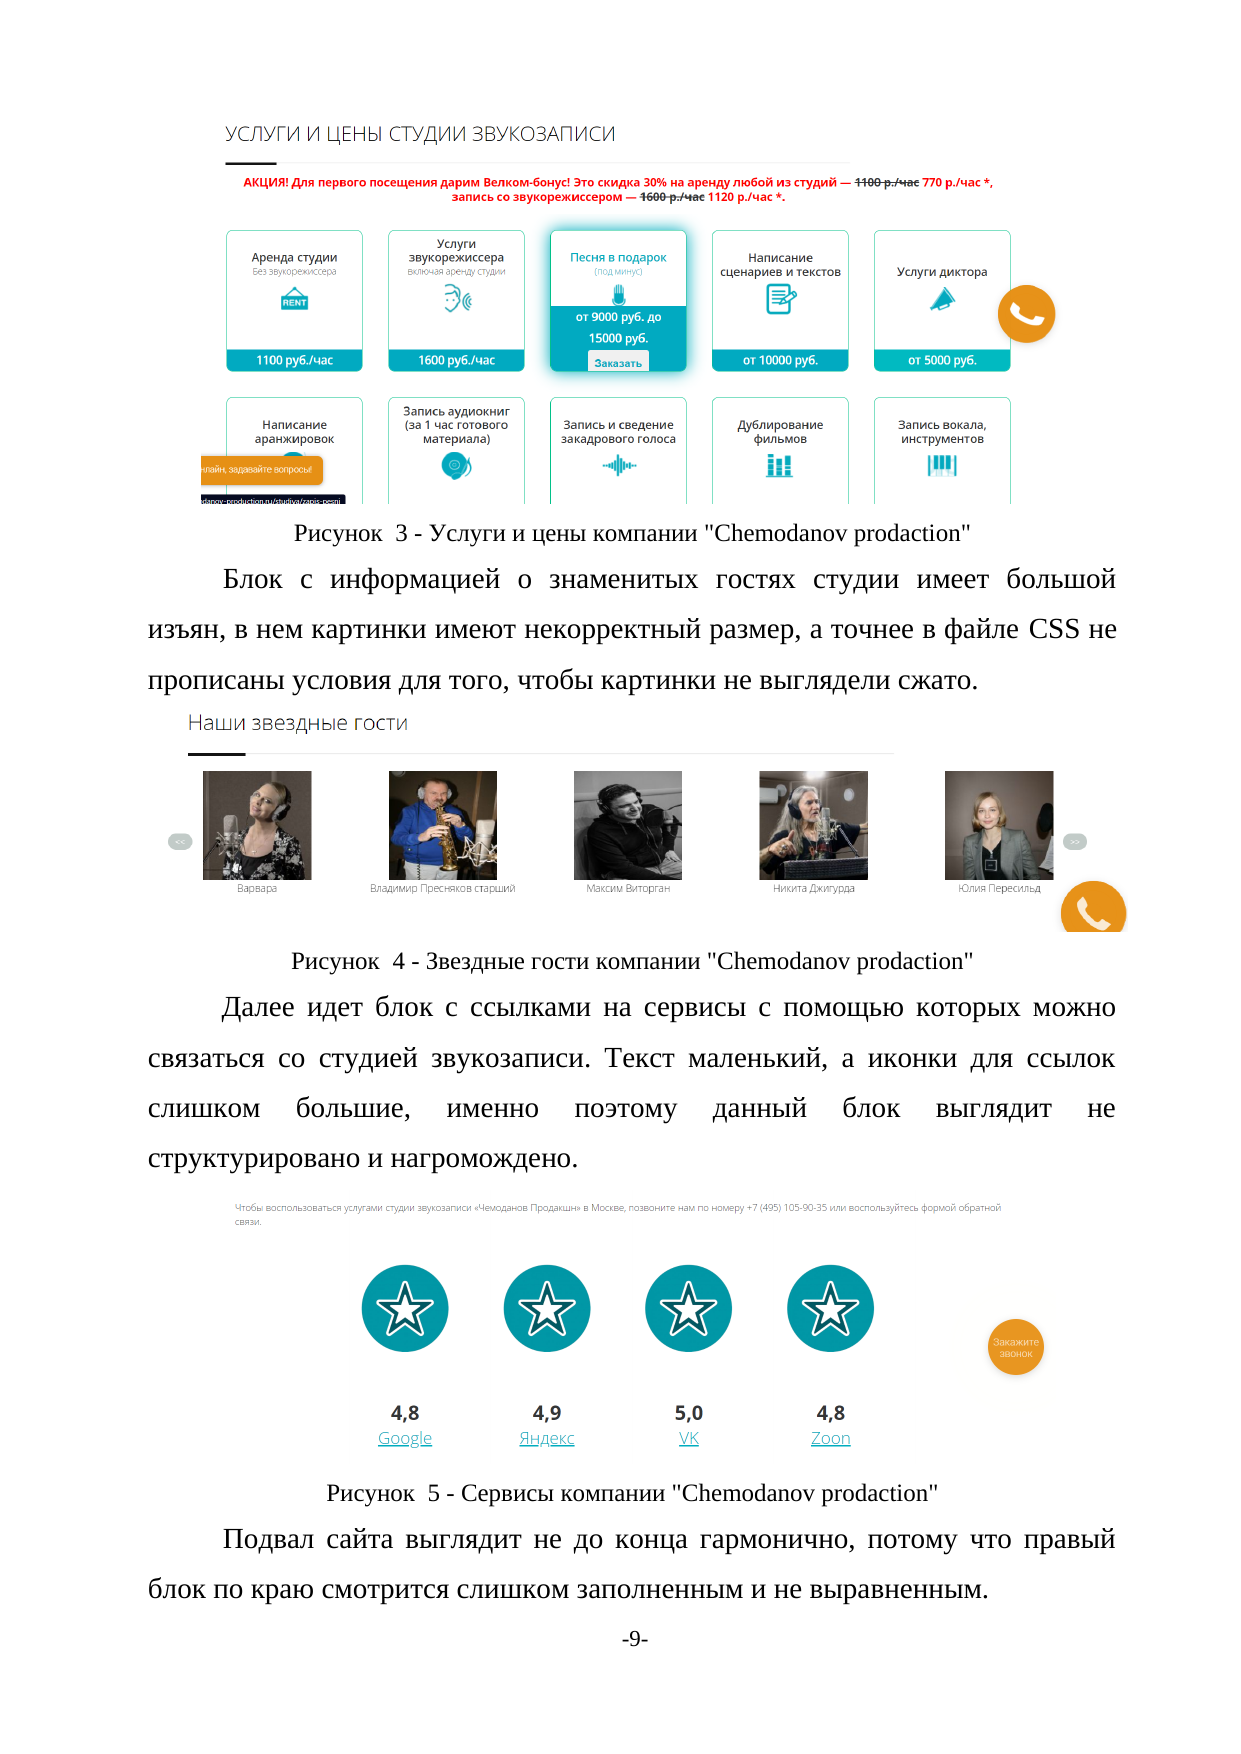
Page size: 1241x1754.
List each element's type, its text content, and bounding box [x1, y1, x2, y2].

text Далее идет блок с ссылками на сервисы с помощью которых можно связаться со студией звукозаписи. Текст маленький, а иконки для ссылок слишком большие, именно поэтому данный блок выглядит не структурировано и нагромождено. [148, 989, 1117, 1174]
picture [208, 1190, 1057, 1464]
picture [201, 118, 1064, 504]
picture [147, 712, 1128, 932]
text Блок с информацией о знаменитых гостях студии имеет большой изъян, в нем картинки имеют некорректный размер, а точнее в файле CSS не прописаны условия для того, чтобы картинки не выглядели сжато. [148, 561, 1117, 696]
text Рисунок 3 - Услуги и цены компании "Chemodanov prodaction" [148, 518, 1117, 547]
text Подвал сайта выглядит не до конца гармонично, потому что правый блок по краю смотрится слишком заполненным и не выравненным. [148, 1521, 1117, 1605]
text Рисунок 5 - Сервисы компании "Chemodanov prodaction" [148, 1478, 1117, 1506]
text Рисунок 4 - Звездные гости компании "Chemodanov prodaction" [148, 946, 1117, 975]
